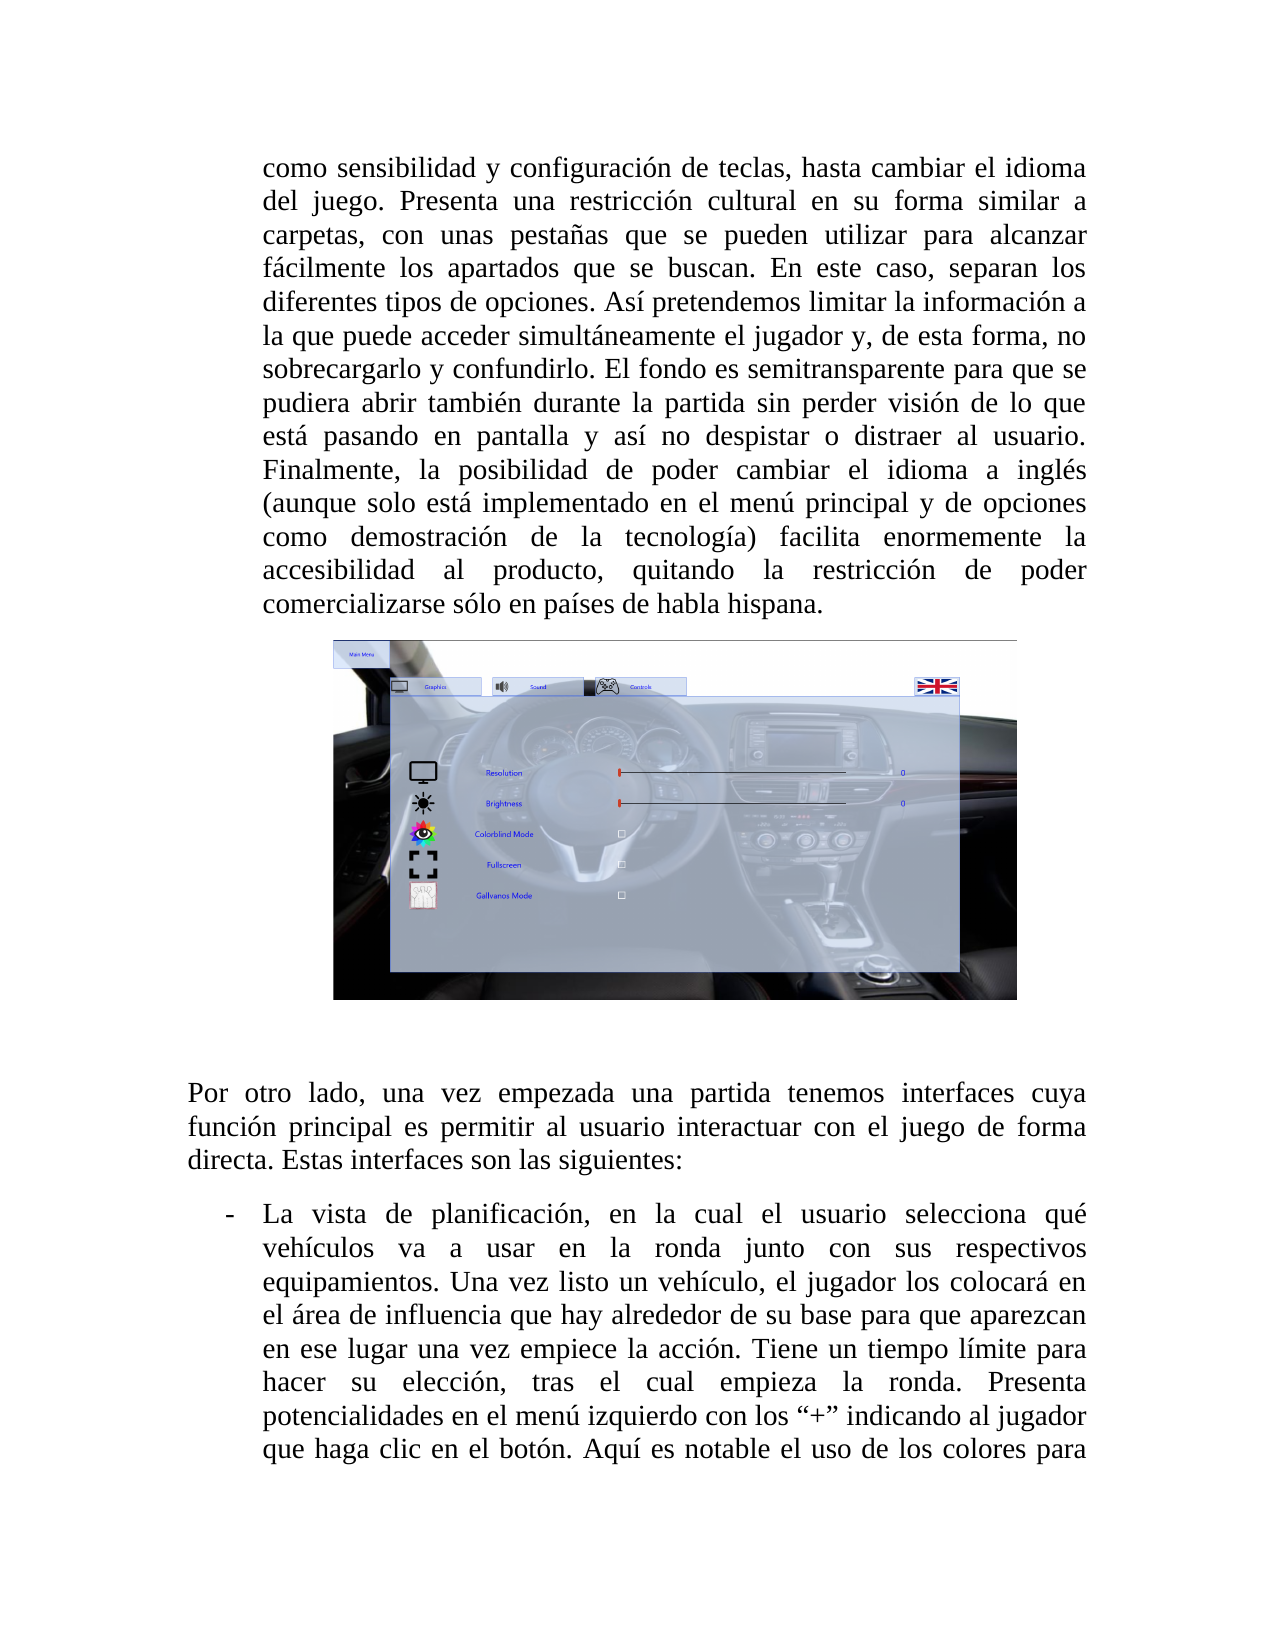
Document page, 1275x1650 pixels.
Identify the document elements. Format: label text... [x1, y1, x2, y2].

text Por otro lado, una vez empezada una partida tenemos interfaces cuya función principal es permitir al usuario interactuar con el juego de forma directa. Estas interfaces son las siguientes: [187, 1075, 1087, 1176]
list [225, 150, 1087, 619]
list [225, 1197, 1087, 1465]
picture [333, 640, 1017, 1000]
